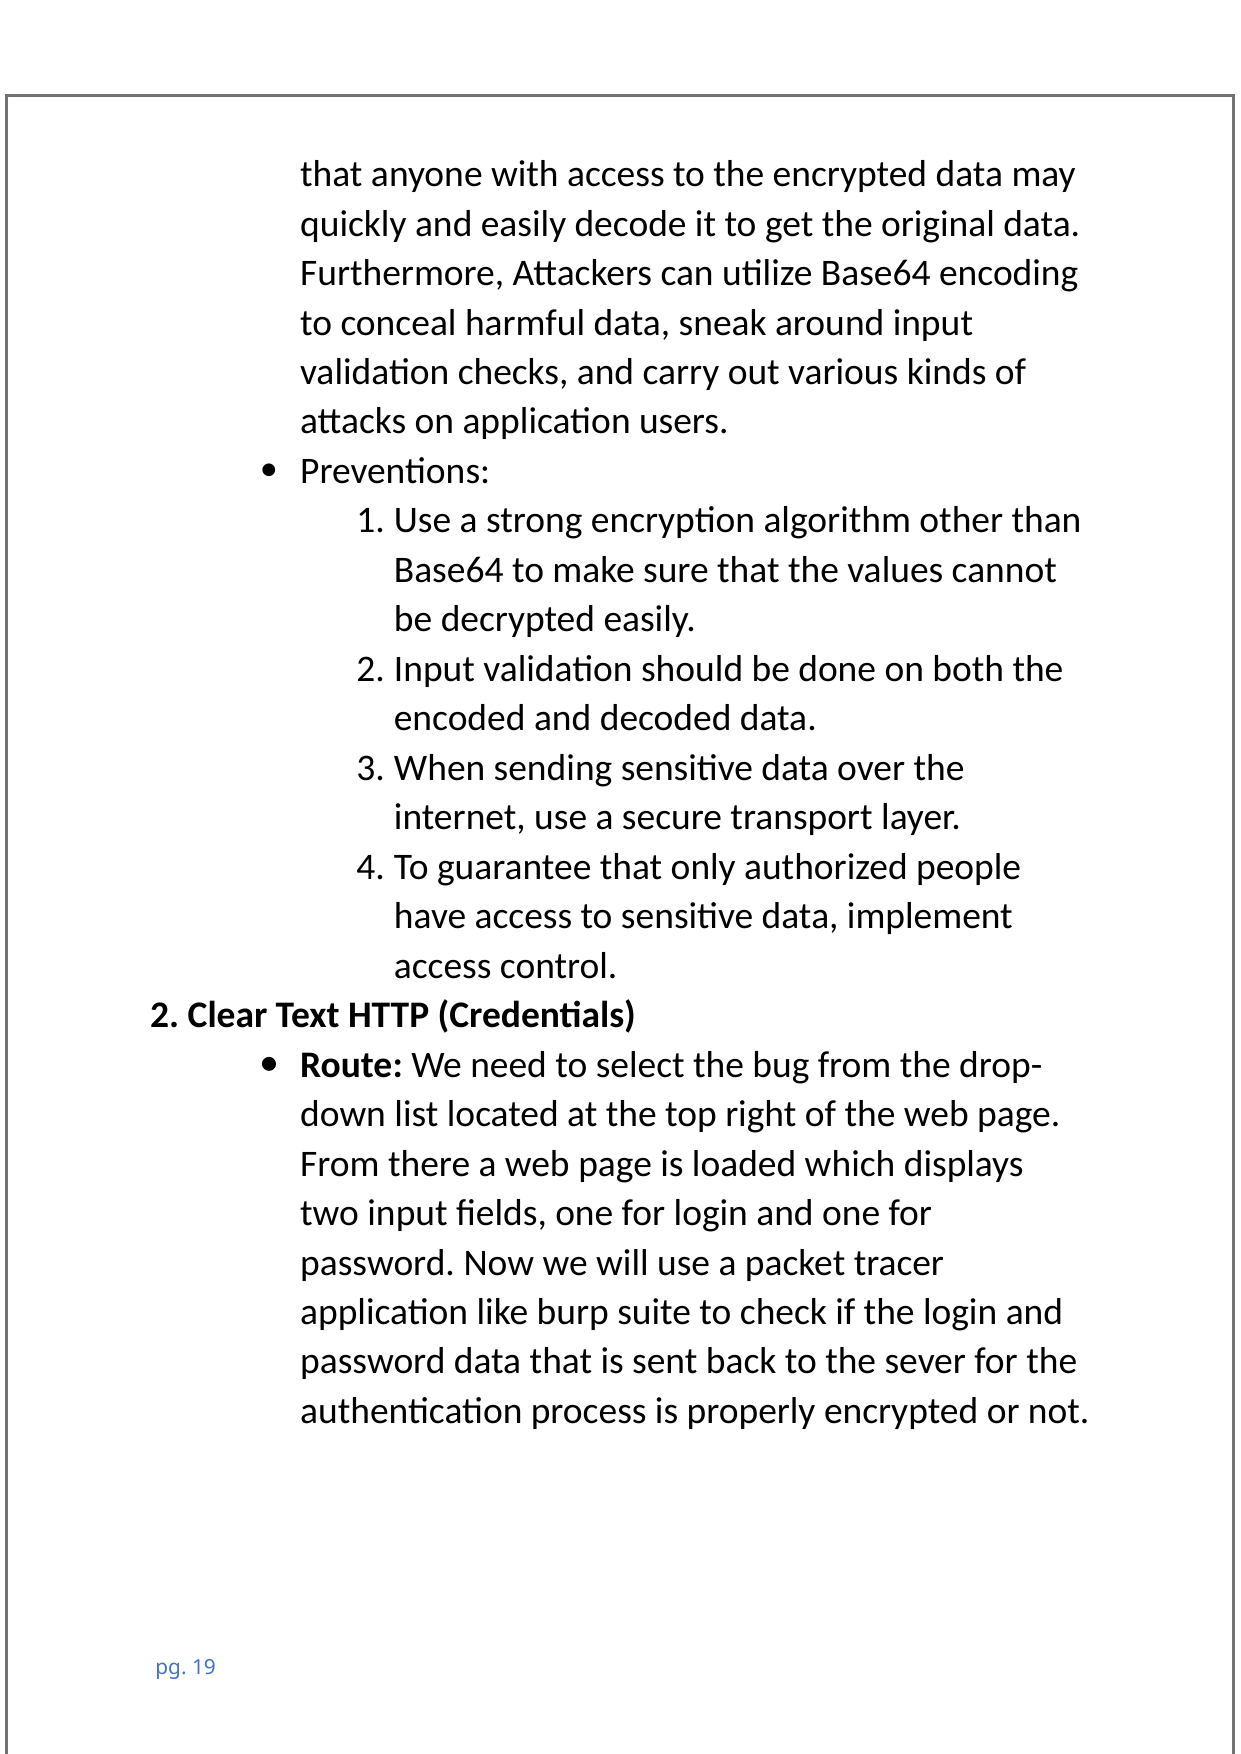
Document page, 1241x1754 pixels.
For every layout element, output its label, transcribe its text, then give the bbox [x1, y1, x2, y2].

list Clear Text HTTP (Credentials) [150, 991, 1090, 1037]
list Route: We need to select the bug from the drop-down list located at the top right of the web page. From there a web page is loaded which displays two input fields, one for login and one for password. Now we will use a packet tracer application like burp suite to check if the login and password data that is sent back to the sever for the authentication process is properly encrypted or not. [262, 1041, 1090, 1433]
list To guarantee that only authorized people have access to sensitive data, implement access control. [356, 843, 1090, 987]
list Preventions: [262, 447, 1090, 493]
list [262, 150, 1090, 443]
list When sending sensitive data over the internet, use a secure transport layer. [356, 744, 1090, 839]
list Use a strong encryption algorithm other than Base64 to make sure that the values cannot be decrypted easily. [356, 496, 1090, 641]
list Input validation should be done on both the encoded and decoded data. [356, 645, 1090, 740]
